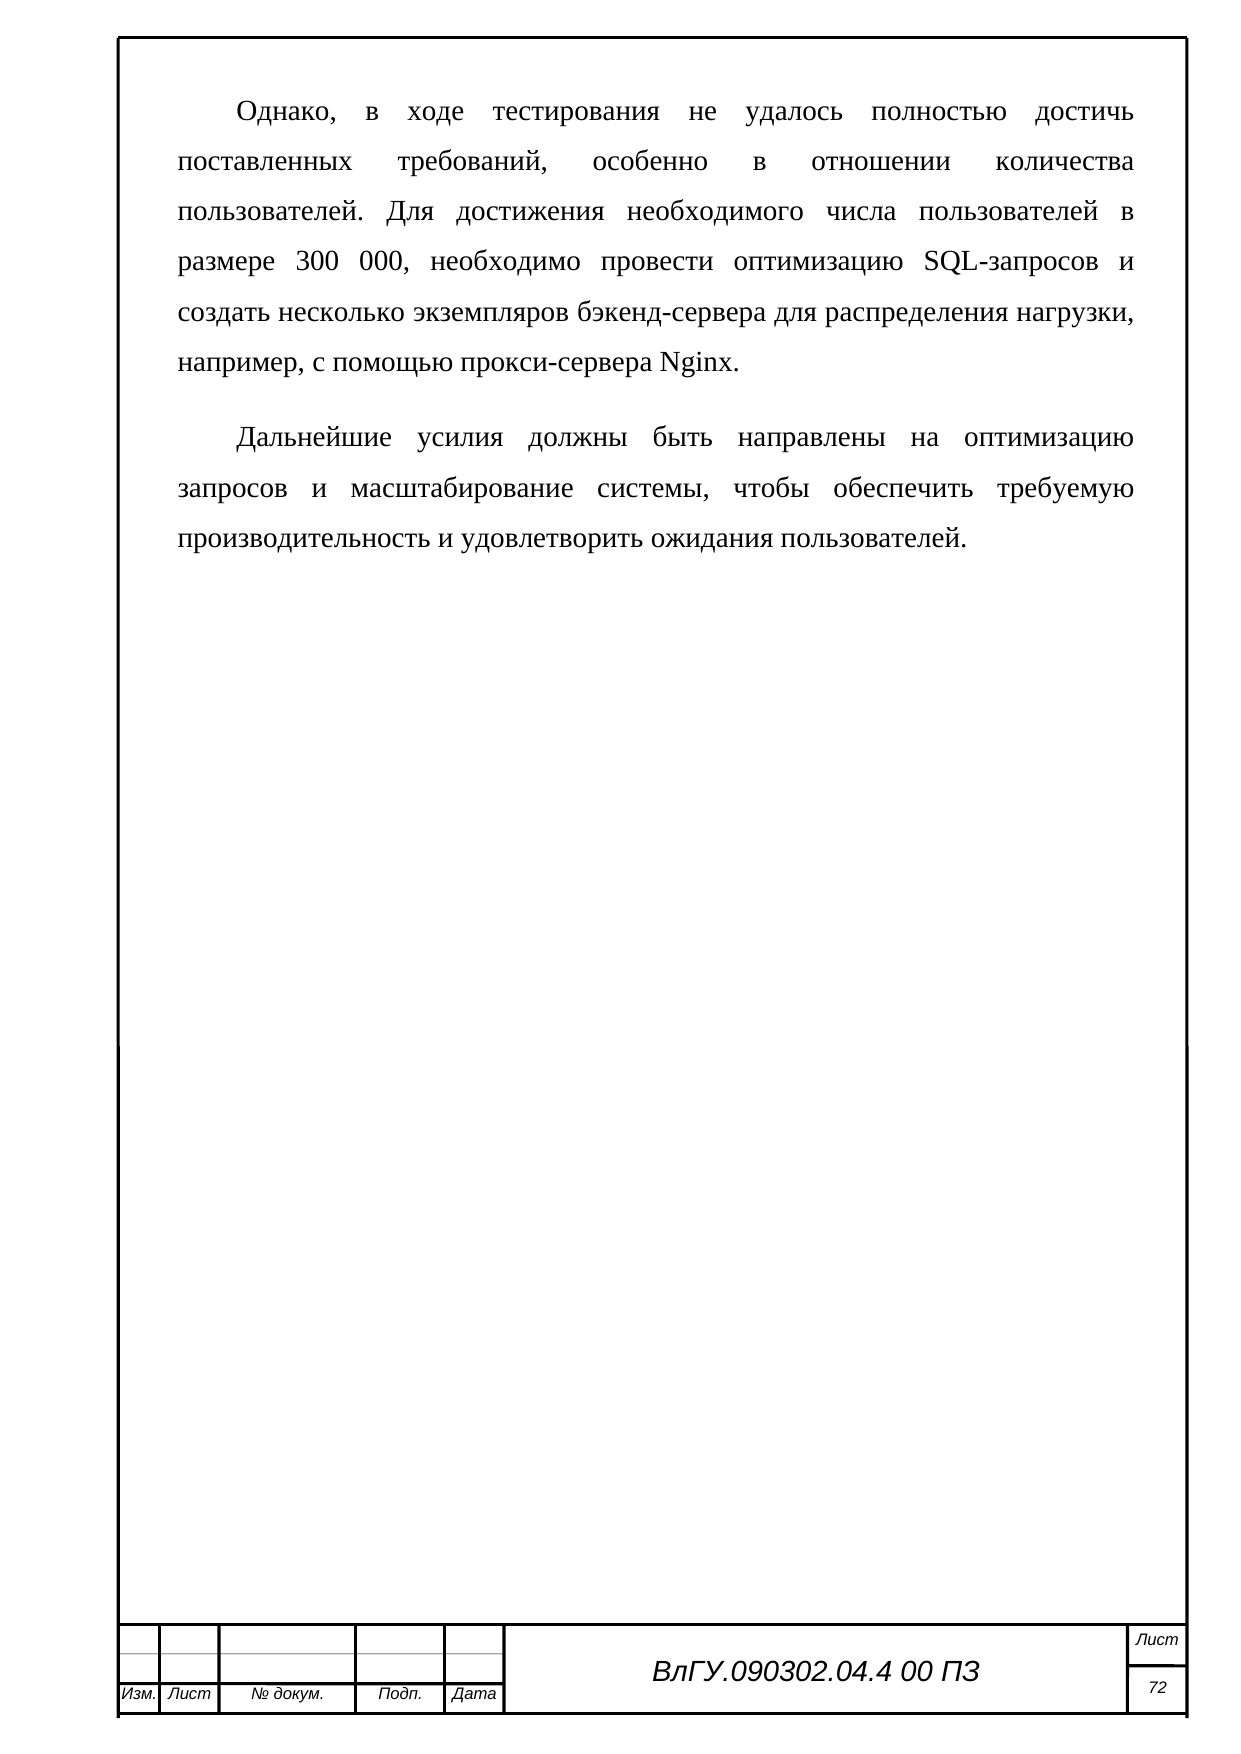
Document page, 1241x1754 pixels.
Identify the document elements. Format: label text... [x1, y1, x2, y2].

text Однако, в ходе тестирования не удалось полностью достичь поставленных требований, особенно в отношении количества пользователей. Для достижения необходимого числа пользователей в размере 300 000, необходимо провести оптимизацию SQL-запросов и создать несколько экземпляров бэкенд-сервера для распределения нагрузки, например, с помощью прокси-сервера Nginx. [177, 93, 1135, 378]
text Дальнейшие усилия должны быть направлены на оптимизацию запросов и масштабирование системы, чтобы обеспечить требуемую производительность и удовлетворить ожидания пользователей. [177, 419, 1135, 554]
